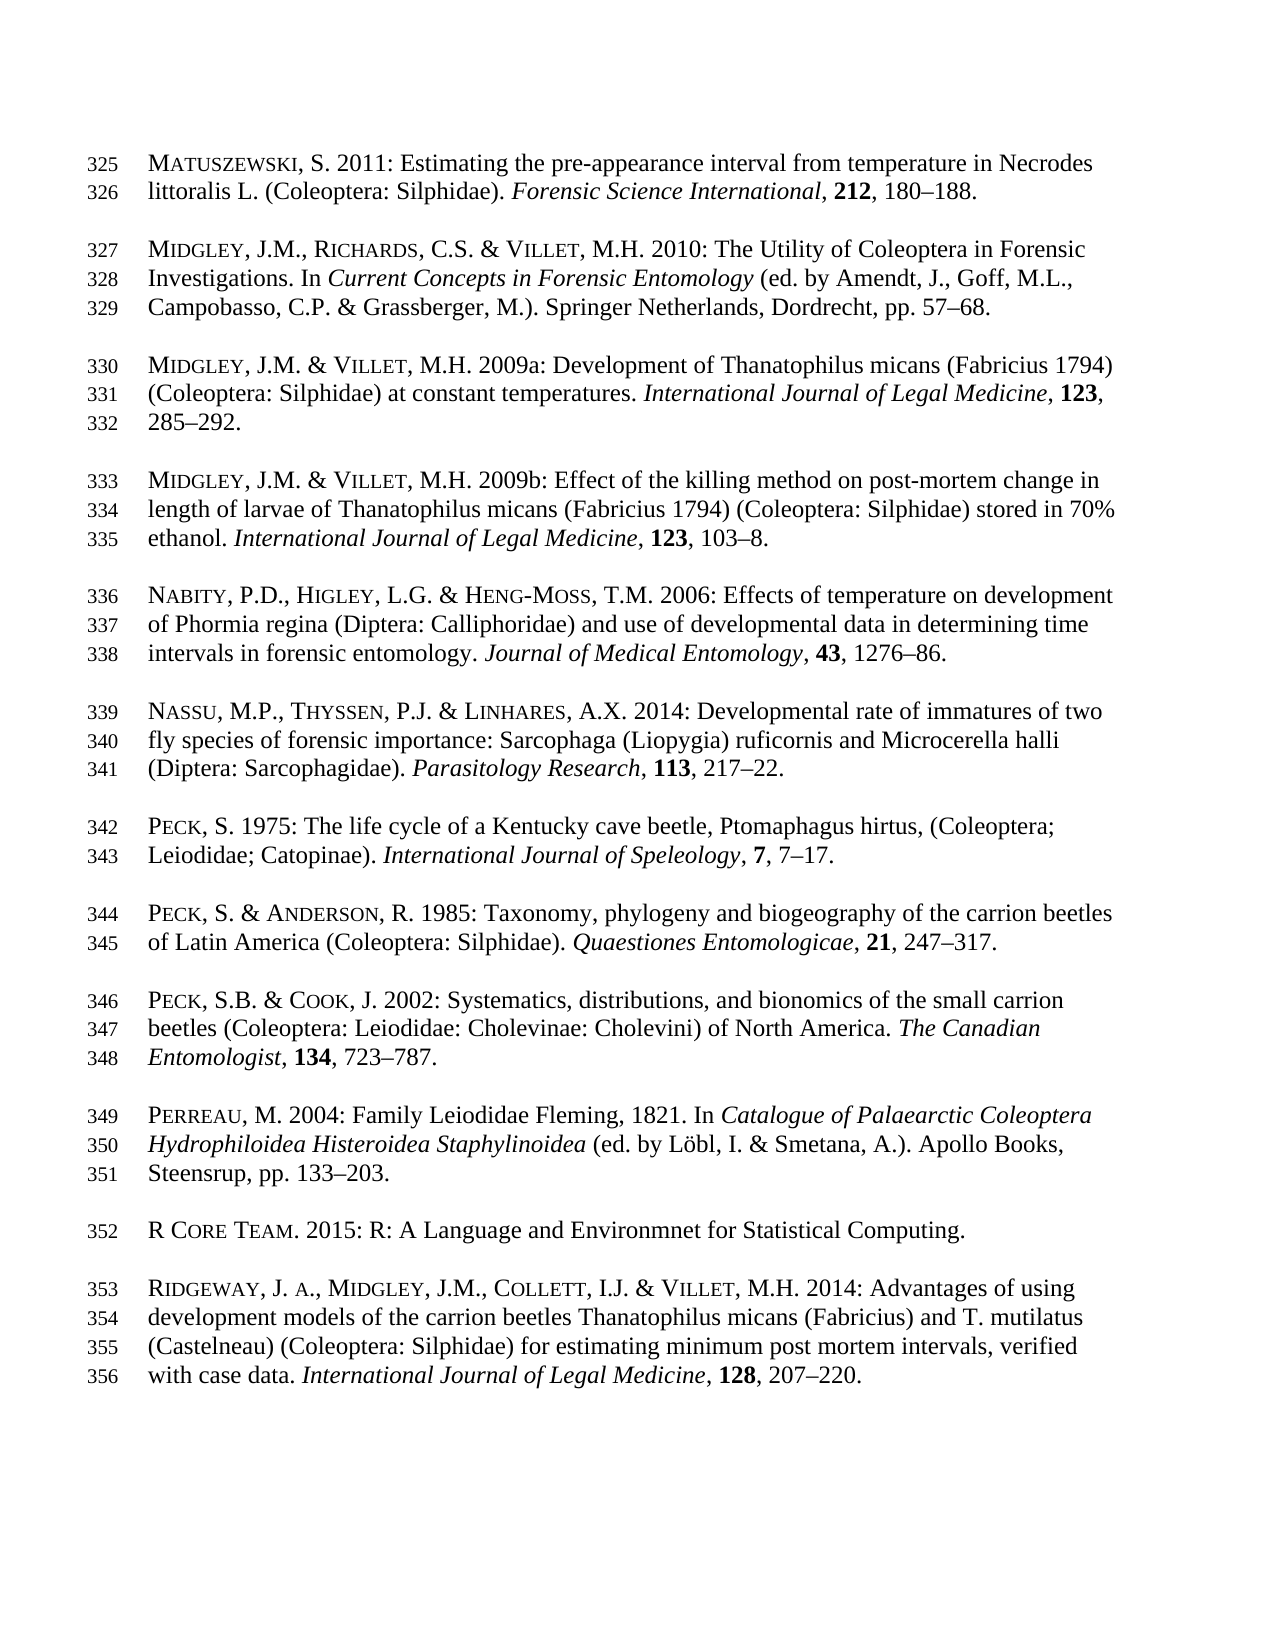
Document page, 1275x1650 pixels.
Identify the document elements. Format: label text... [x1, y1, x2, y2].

text Midgley, J.M. & Villet, M.H. 2009a: Development of Thanatophilus micans (Fabricius 1794) (Coleoptera: Silphidae) at constant temperatures. International Journal of Legal Medicine, 123, 285–292. [148, 350, 1127, 436]
text Matuszewski, S. 2011: Estimating the pre-appearance interval from temperature in Necrodes littoralis L. (Coleoptera: Silphidae). Forensic Science International, 212, 180–188. [148, 148, 1127, 205]
text Peck, S.B. & Cook, J. 2002: Systematics, distributions, and bionomics of the small carrion beetles (Coleoptera: Leiodidae: Cholevinae: Cholevini) of North America. The Canadian Entomologist, 134, 723–787. [148, 985, 1127, 1071]
text Perreau, M. 2004: Family Leiodidae Fleming, 1821. In Catalogue of Palaearctic Coleoptera Hydrophiloidea Histeroidea Staphylinoidea (ed. by Löbl, I. & Smetana, A.). Apollo Books, Steensrup, pp. 133–203. [148, 1100, 1127, 1186]
text Nassu, M.P., Thyssen, P.J. & Linhares, A.X. 2014: Developmental rate of immatures of two fly species of forensic importance: Sarcophaga (Liopygia) ruficornis and Microcerella halli (Diptera: Sarcophagidae). Parasitology Research, 113, 217–22. [148, 696, 1127, 782]
text R Core Team. 2015: R: A Language and Environmnet for Statistical Computing. [148, 1216, 1127, 1244]
text Ridgeway, J. a., Midgley, J.M., Collett, I.J. & Villet, M.H. 2014: Advantages of using development models of the carrion beetles Thanatophilus micans (Fabricius) and T. mutilatus (Castelneau) (Coleoptera: Silphidae) for estimating minimum post mortem intervals, verified with case data. International Journal of Legal Medicine, 128, 207–220. [148, 1273, 1127, 1388]
text Peck, S. 1975: The life cycle of a Kentucky cave beetle, Ptomaphagus hirtus, (Coleoptera; Leiodidae; Catopinae). International Journal of Speleology, 7, 7–17. [148, 811, 1127, 869]
text Peck, S. & Anderson, R. 1985: Taxonomy, phylogeny and biogeography of the carrion beetles of Latin America (Coleoptera: Silphidae). Quaestiones Entomologicae, 21, 247–317. [148, 898, 1127, 956]
text Nabity, P.D., Higley, L.G. & Heng-Moss, T.M. 2006: Effects of temperature on development of Phormia regina (Diptera: Calliphoridae) and use of developmental data in determining time intervals in forensic entomology. Journal of Medical Entomology, 43, 1276–86. [148, 581, 1127, 667]
text Midgley, J.M. & Villet, M.H. 2009b: Effect of the killing method on post-mortem change in length of larvae of Thanatophilus micans (Fabricius 1794) (Coleoptera: Silphidae) stored in 70% ethanol. International Journal of Legal Medicine, 123, 103–8. [148, 465, 1127, 551]
text Midgley, J.M., Richards, C.S. & Villet, M.H. 2010: The Utility of Coleoptera in Forensic Investigations. In Current Concepts in Forensic Entomology (ed. by Amendt, J., Goff, M.L., Campobasso, C.P. & Grassberger, M.). Springer Netherlands, Dordrecht, pp. 57–68. [148, 234, 1127, 321]
